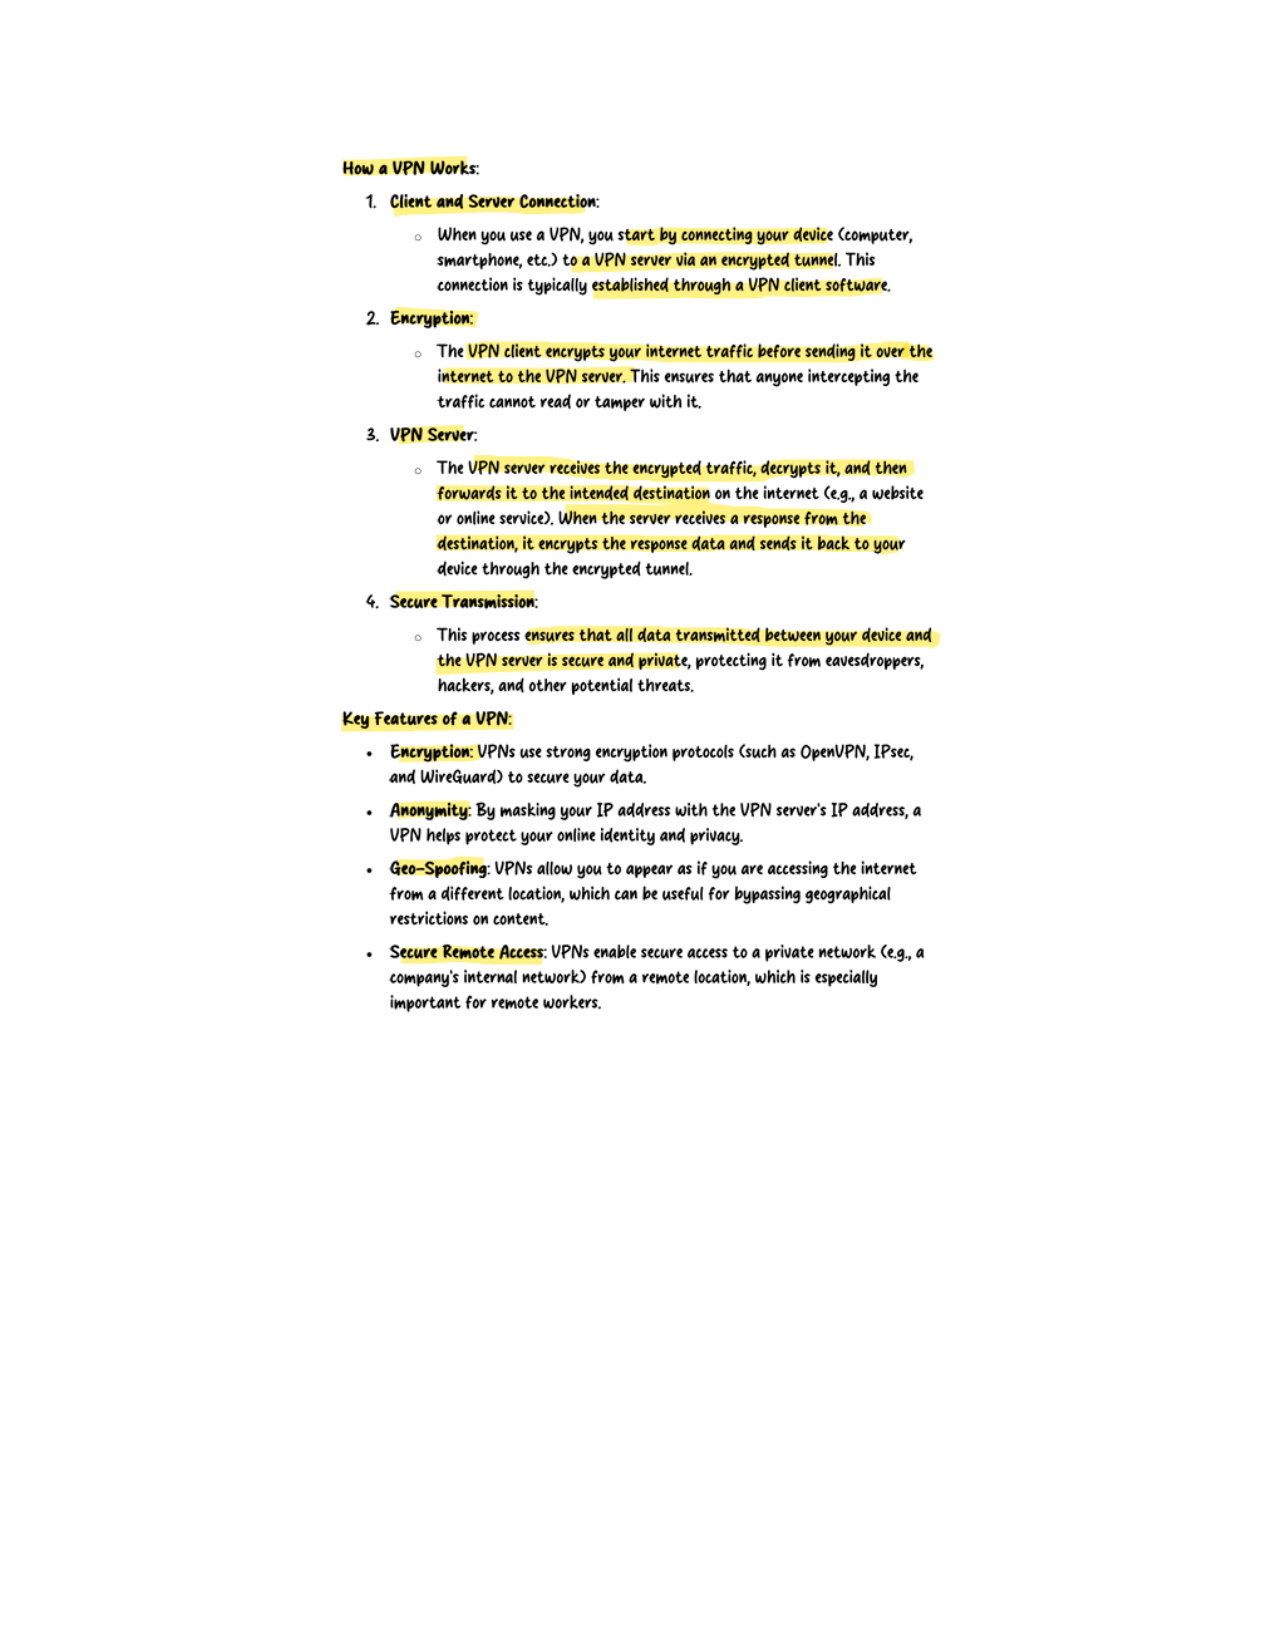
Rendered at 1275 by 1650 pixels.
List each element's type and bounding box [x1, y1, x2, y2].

picture [330, 150, 945, 1030]
